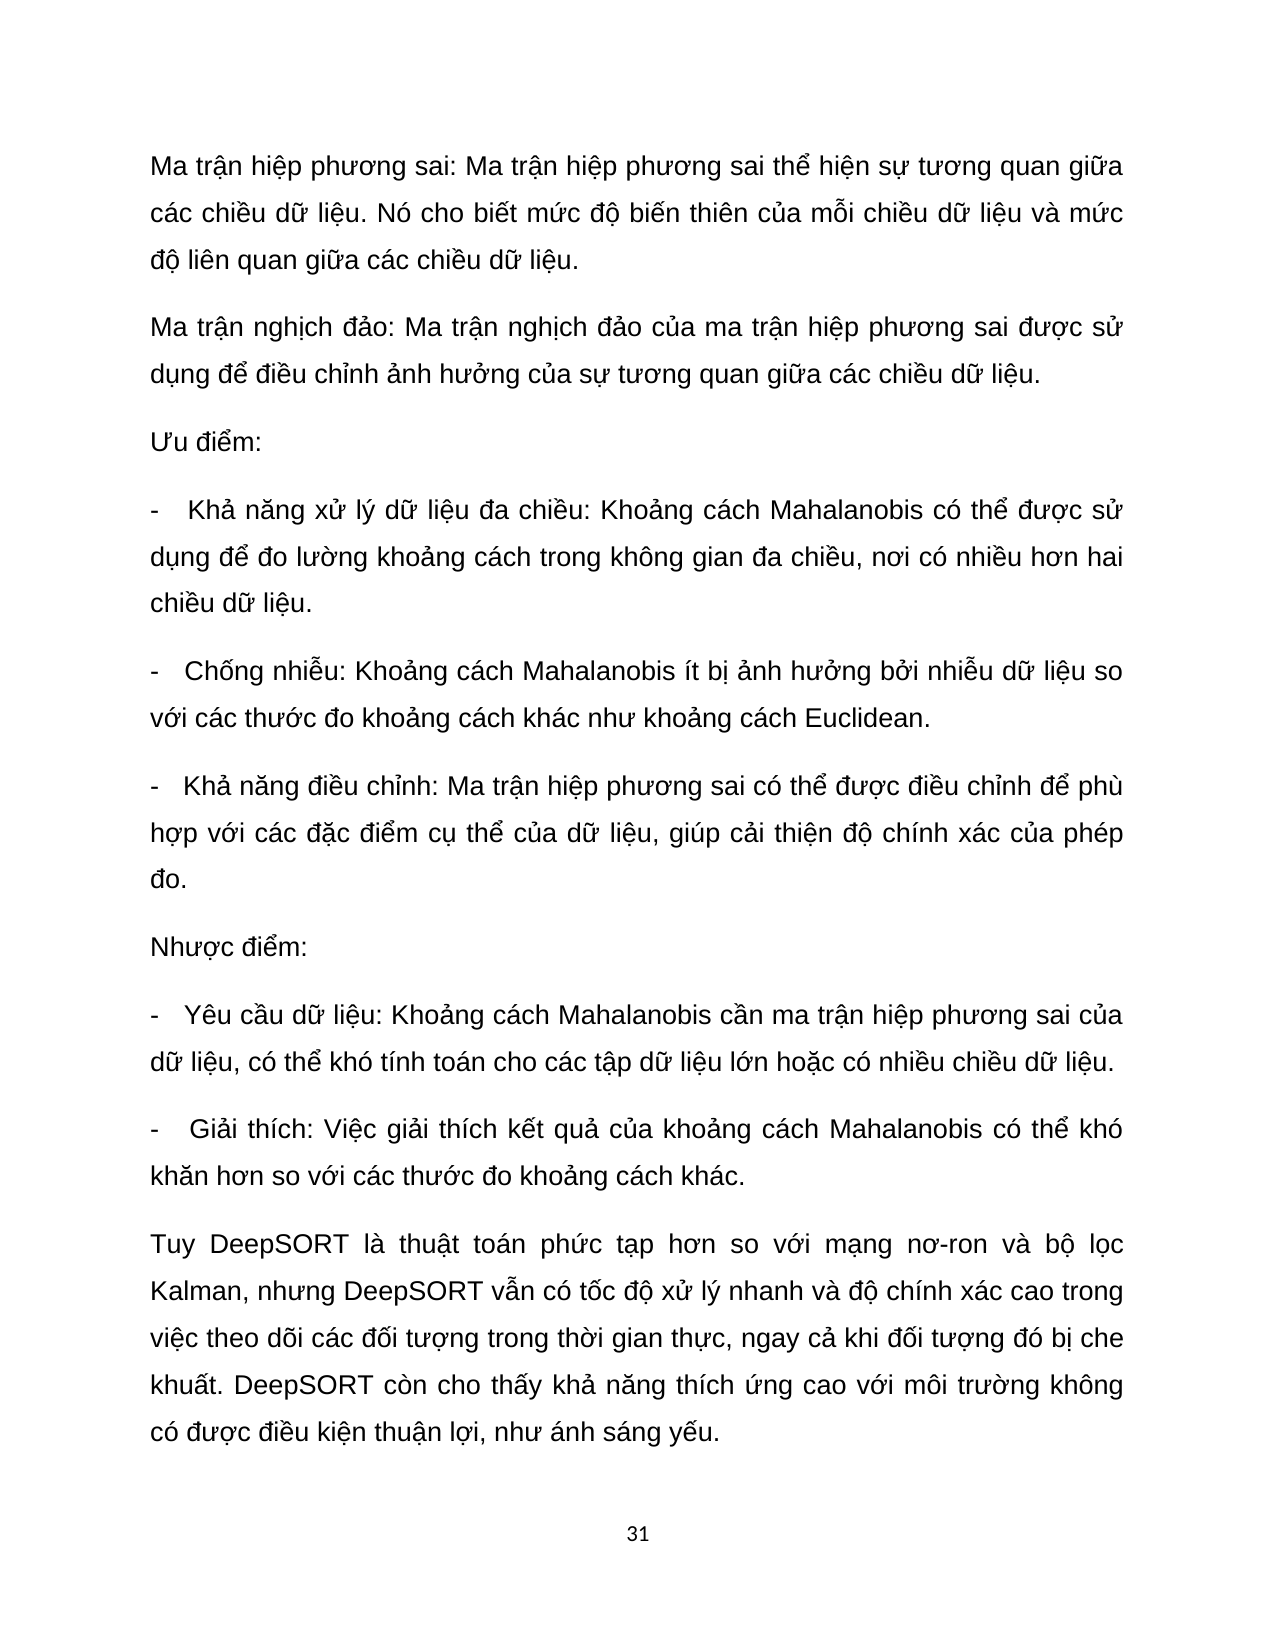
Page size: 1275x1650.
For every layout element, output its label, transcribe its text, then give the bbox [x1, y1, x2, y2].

text - Yêu cầu dữ liệu: Khoảng cách Mahalanobis cần ma trận hiệp phương sai của dữ liệu, có thể khó tính toán cho các tập dữ liệu lớn hoặc có nhiều chiều dữ liệu. [150, 999, 1125, 1077]
text - Khả năng điều chỉnh: Ma trận hiệp phương sai có thể được điều chỉnh để phù hợp với các đặc điểm cụ thể của dữ liệu, giúp cải thiện độ chính xác của phép đo. [150, 770, 1125, 895]
text Ma trận hiệp phương sai: Ma trận hiệp phương sai thể hiện sự tương quan giữa các chiều dữ liệu. Nó cho biết mức độ biến thiên của mỗi chiều dữ liệu và mức độ liên quan giữa các chiều dữ liệu. [150, 150, 1125, 275]
text Ma trận nghịch đảo: Ma trận nghịch đảo của ma trận hiệp phương sai được sử dụng để điều chỉnh ảnh hưởng của sự tương quan giữa các chiều dữ liệu. [150, 311, 1125, 389]
text - Khả năng xử lý dữ liệu đa chiều: Khoảng cách Mahalanobis có thể được sử dụng để đo lường khoảng cách trong không gian đa chiều, nơi có nhiều hơn hai chiều dữ liệu. [150, 494, 1125, 619]
text - Chống nhiễu: Khoảng cách Mahalanobis ít bị ảnh hưởng bởi nhiễu dữ liệu so với các thước đo khoảng cách khác như khoảng cách Euclidean. [150, 655, 1125, 733]
text Ưu điểm: [150, 426, 1125, 457]
text - Giải thích: Việc giải thích kết quả của khoảng cách Mahalanobis có thể khó khăn hơn so với các thước đo khoảng cách khác. [150, 1113, 1125, 1192]
text Tuy DeepSORT là thuật toán phức tạp hơn so với mạng nơ-ron và bộ lọc Kalman, nhưng DeepSORT vẫn có tốc độ xử lý nhanh và độ chính xác cao trong việc theo dõi các đối tượng trong thời gian thực, ngay cả khi đối tượng đó bị che khuất. DeepSORT còn cho thấy khả năng thích ứng cao với môi trường không có được điều kiện thuận lợi, như ánh sáng yếu. [150, 1228, 1125, 1447]
text Nhược điểm: [150, 931, 1125, 962]
